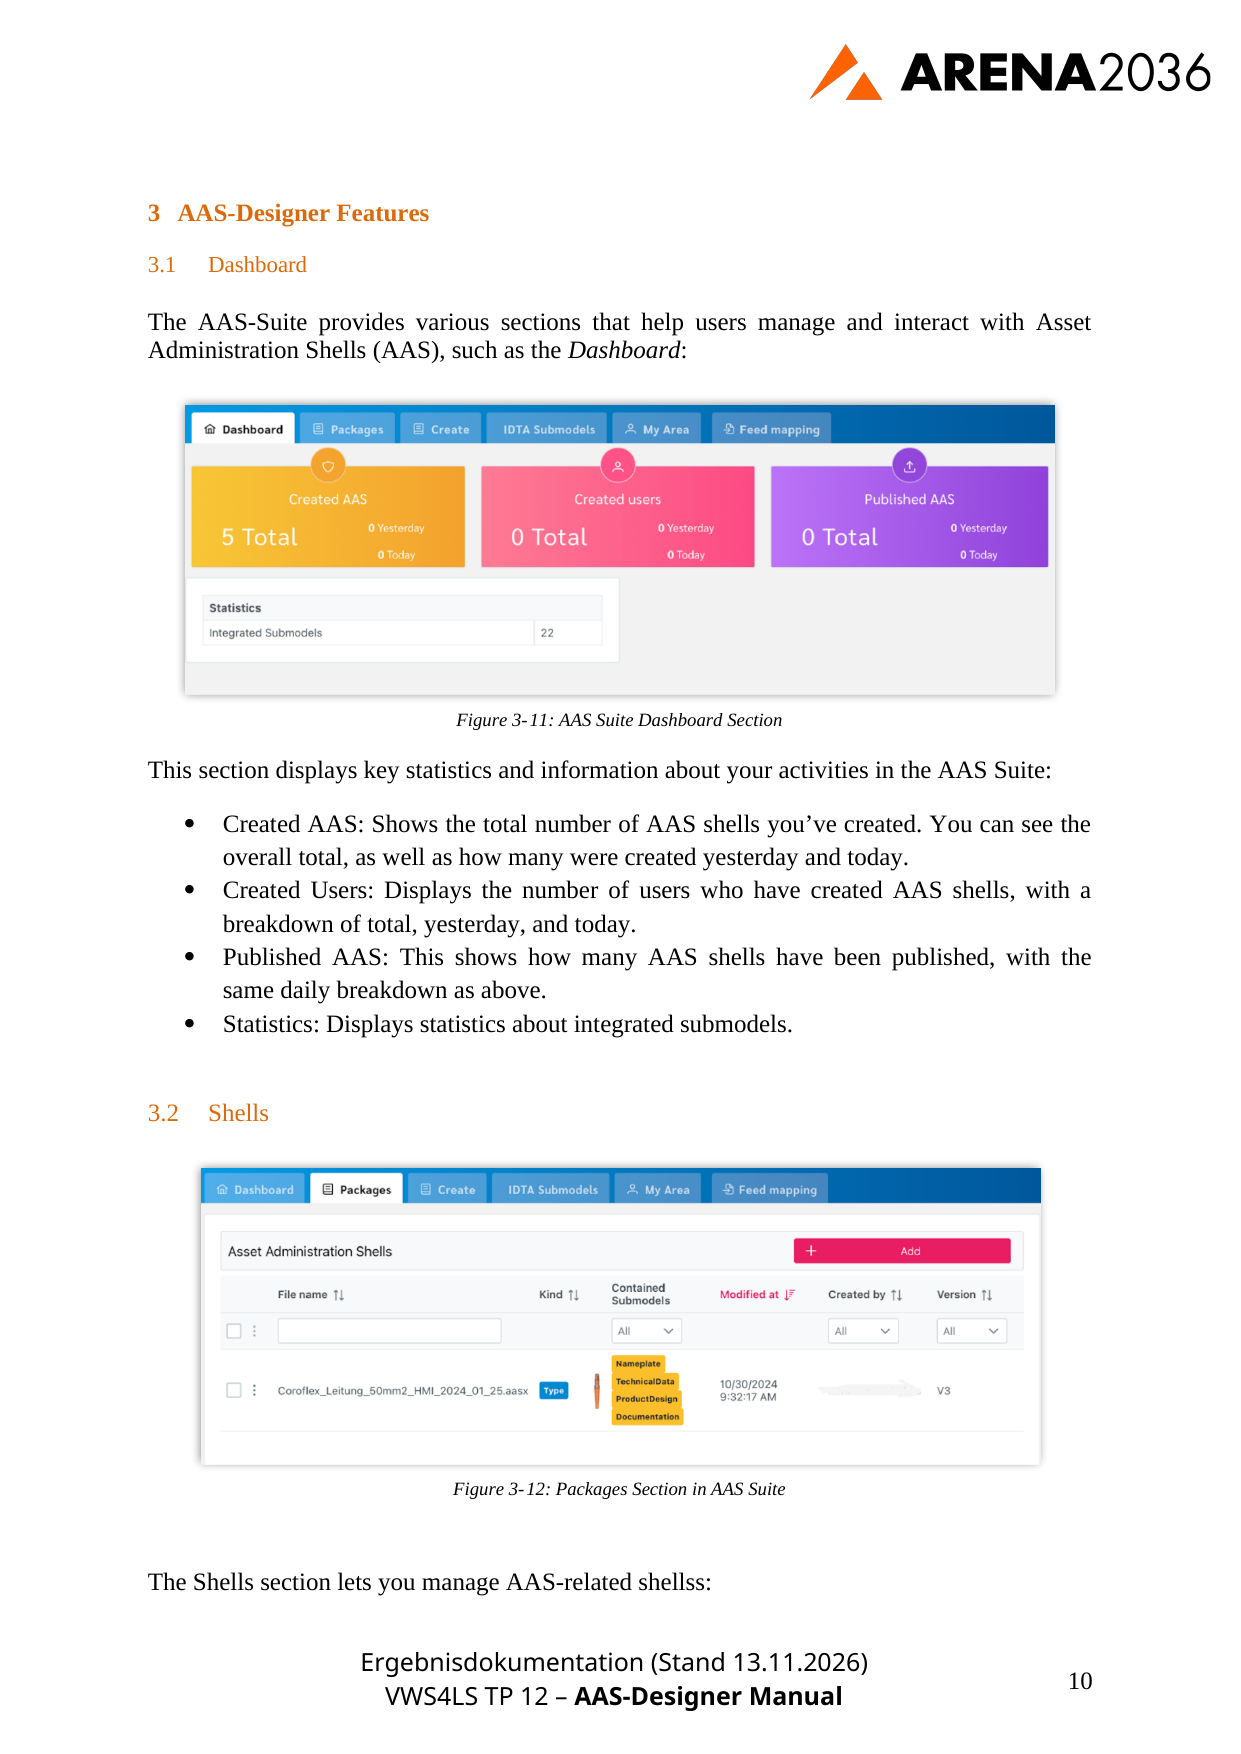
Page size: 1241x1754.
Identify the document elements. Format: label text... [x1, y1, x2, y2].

text This section displays key statistics and information about your activities in the AAS Suite: [148, 755, 1092, 784]
list Created Users: Displays the number of users who have created AAS shells, with a breakdown of total, yesterday, and today. [185, 876, 1092, 938]
picture [185, 405, 1055, 695]
picture [201, 1168, 1041, 1465]
subtitle Shells [148, 1098, 1092, 1127]
picture [809, 44, 1211, 100]
list Statistics: Displays statistics about integrated submodels. [185, 1009, 1092, 1038]
text The AAS-Suite provides various sections that help users manage and interact with Asset Administration Shells (AAS), such as the Dashboard: [148, 307, 1092, 364]
text The Shells section lets you manage AAS-related shellss: [148, 1567, 1092, 1596]
list Created AAS: Shows the total number of AAS shells you’ve created. You can see the overall total, as well as how many were created yesterday and today. [185, 809, 1092, 871]
subtitle Dashboard [148, 251, 1092, 278]
subtitle AAS-Designer Features [148, 198, 1092, 226]
list Published AAS: This shows how many AAS shells have been published, with the same daily breakdown as above. [185, 942, 1092, 1004]
